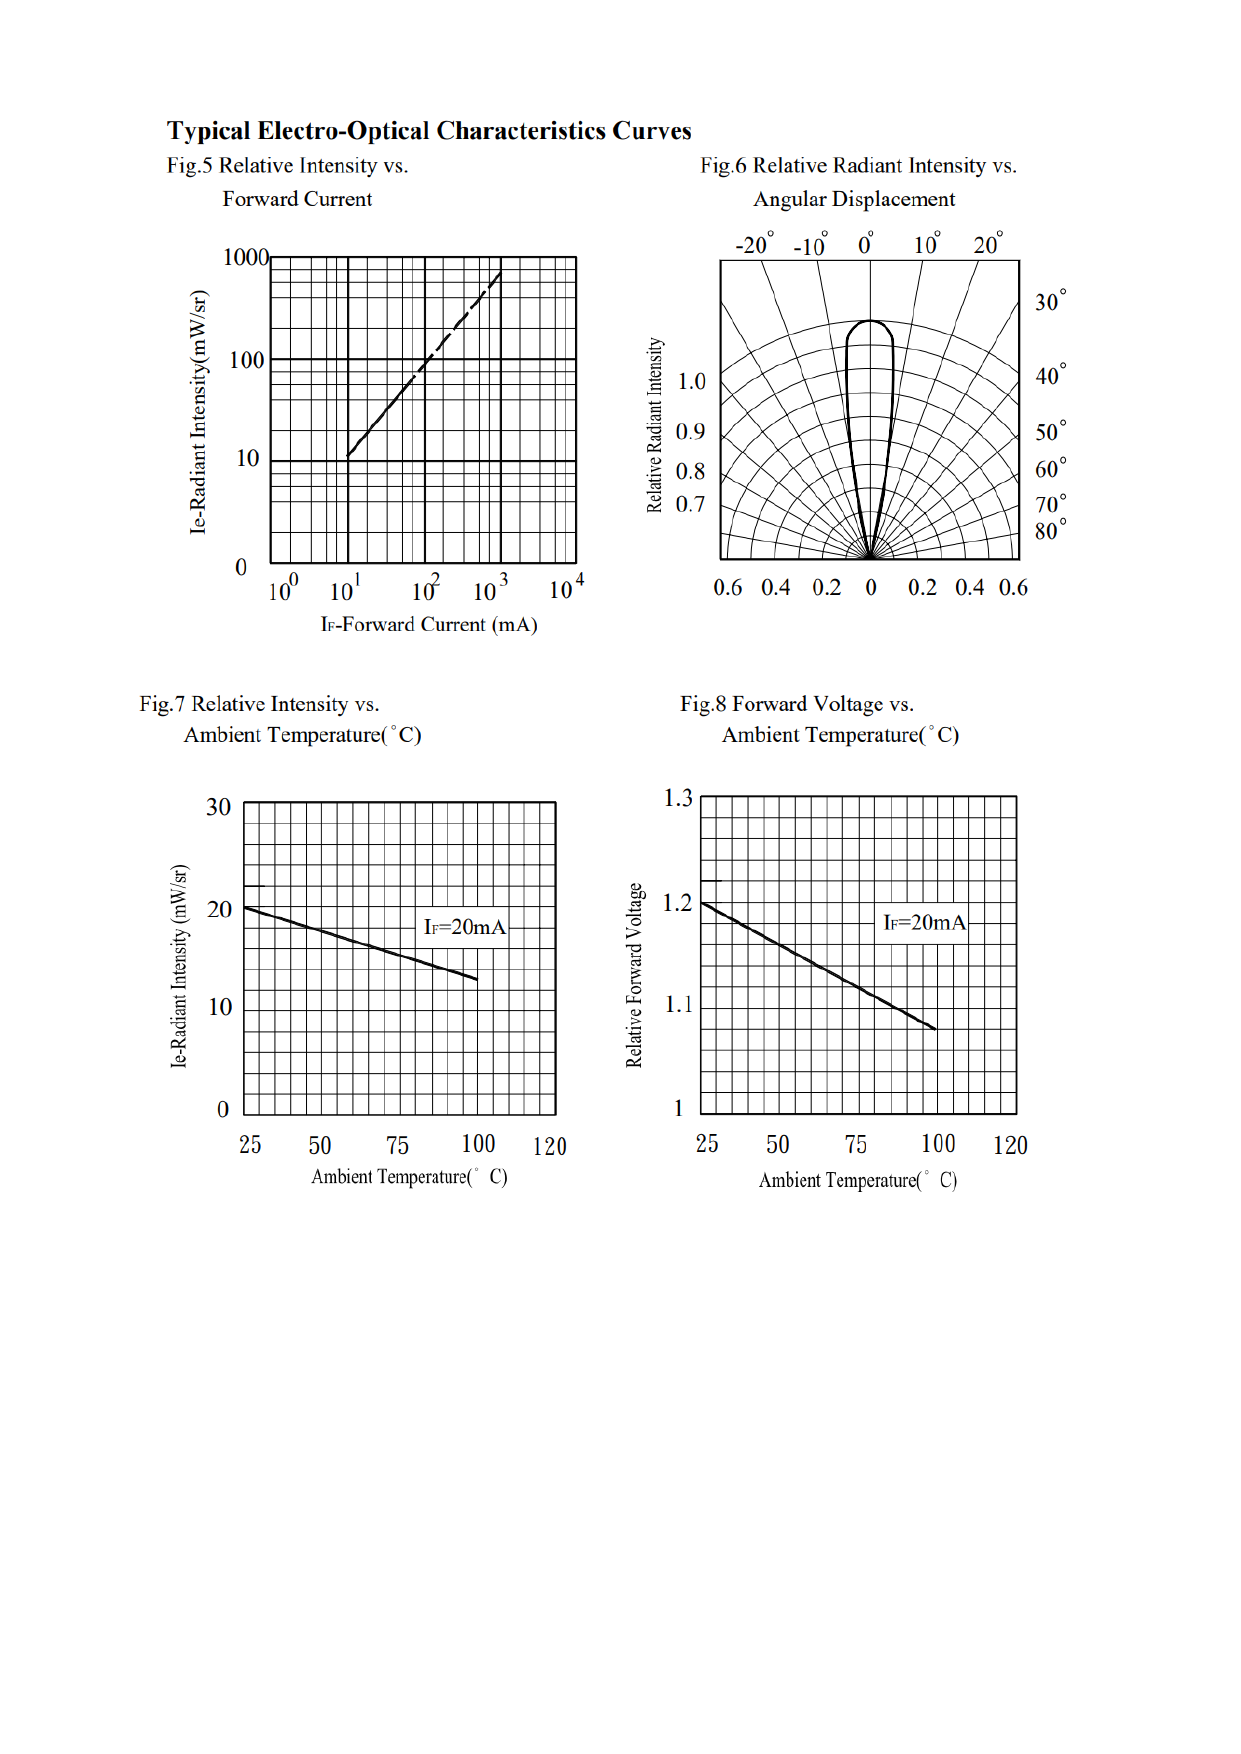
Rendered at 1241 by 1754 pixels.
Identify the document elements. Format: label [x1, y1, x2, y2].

picture [118, 678, 1094, 1248]
picture [162, 113, 1122, 645]
